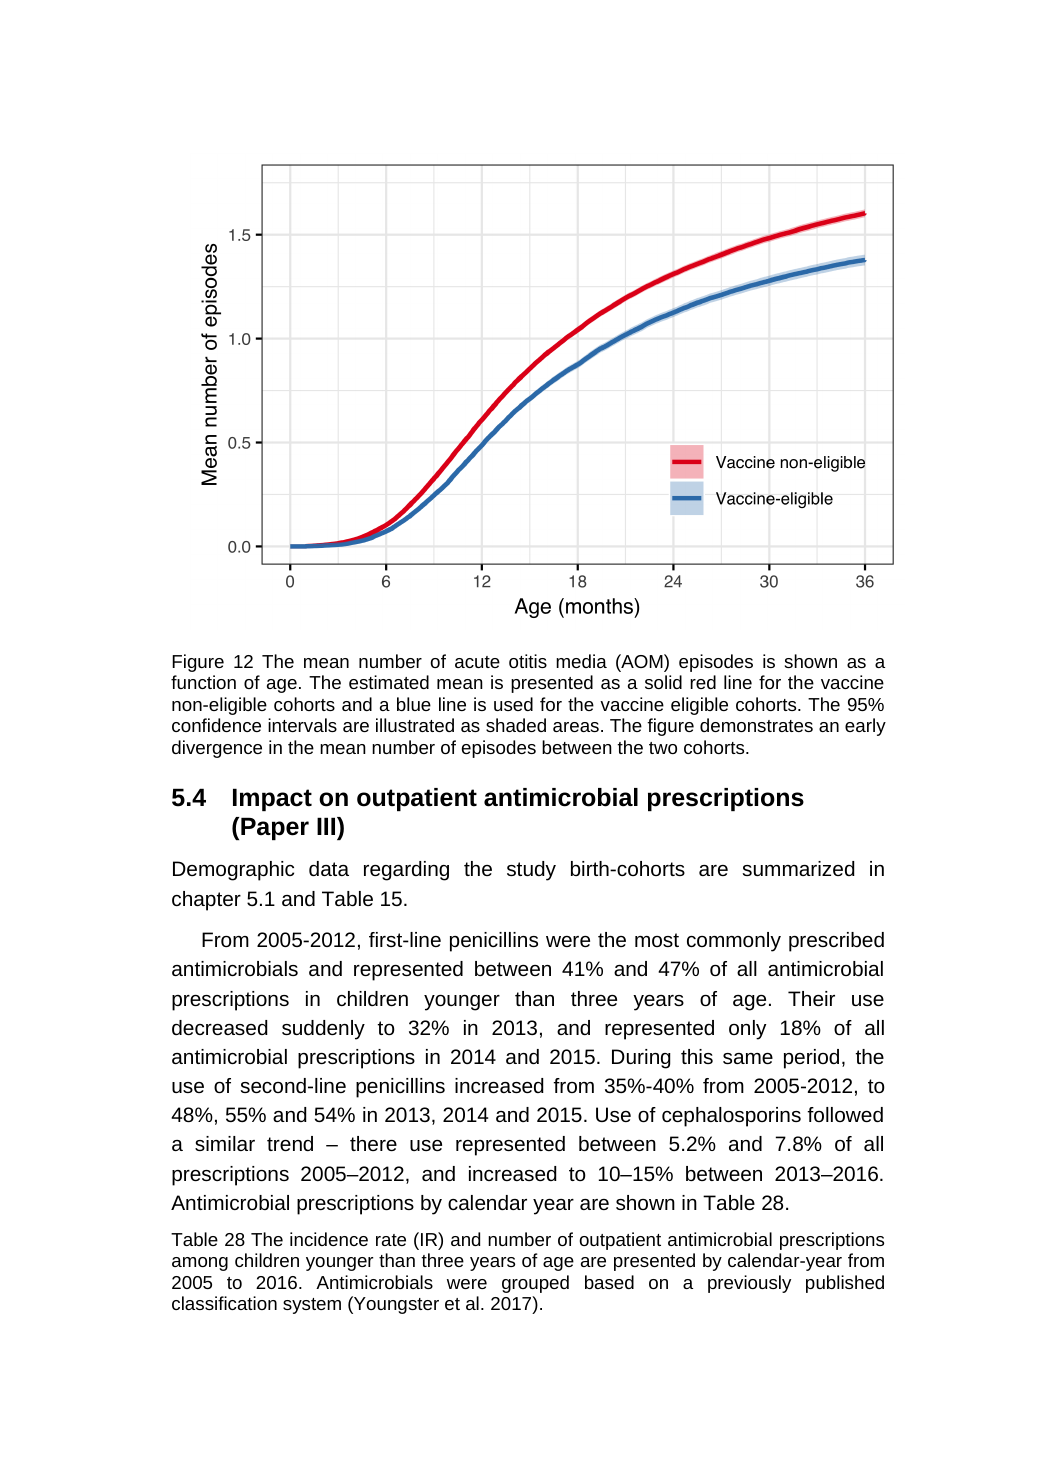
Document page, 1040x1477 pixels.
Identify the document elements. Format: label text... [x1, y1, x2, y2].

picture [190, 153, 905, 630]
text Table 28 The incidence rate (IR) and number of outpatient antimicrobial prescriptions among children younger than three years of age are presented by calendar-year from 2005 to 2016. Antimicrobials were grouped based on a previously published classification system (Youngster et al. 2017). [171, 1228, 886, 1315]
text Figure 12 The mean number of acute otitis media (AOM) episodes is shown as a function of age. The estimated mean is presented as a solid red line for the vaccine non-eligible cohorts and a blue line is used for the vaccine eligible cohorts. The 95% confidence intervals are illustrated as shaded areas. The figure demonstrates an early divergence in the mean number of episodes between the two cohorts. [171, 651, 886, 758]
text Demographic data regarding the study birth-cohorts are summarized in chapter 5.1 and Table 15. [171, 853, 886, 912]
text From 2005-2012, first-line penicillins were the most commonly prescribed antimicrobials and represented between 41% and 47% of all antimicrobial prescriptions in children younger than three years of age. Their use decreased suddenly to 32% in 2013, and represented only 18% of all antimicrobial prescriptions in 2014 and 2015. During this same period, the use of second-line penicillins increased from 35%-40% from 2005-2012, to 48%, 55% and 54% in 2013, 2014 and 2015. Use of cephalosporins followed a similar trend – there use represented between 5.2% and 7.8% of all prescriptions 2005–2012, and increased to 10–15% between 2013–2016. Antimicrobial prescriptions by calendar year are shown in Table 28. [171, 924, 886, 1216]
subtitle Impact on outpatient antimicrobial prescriptions (Paper III) [171, 783, 886, 841]
